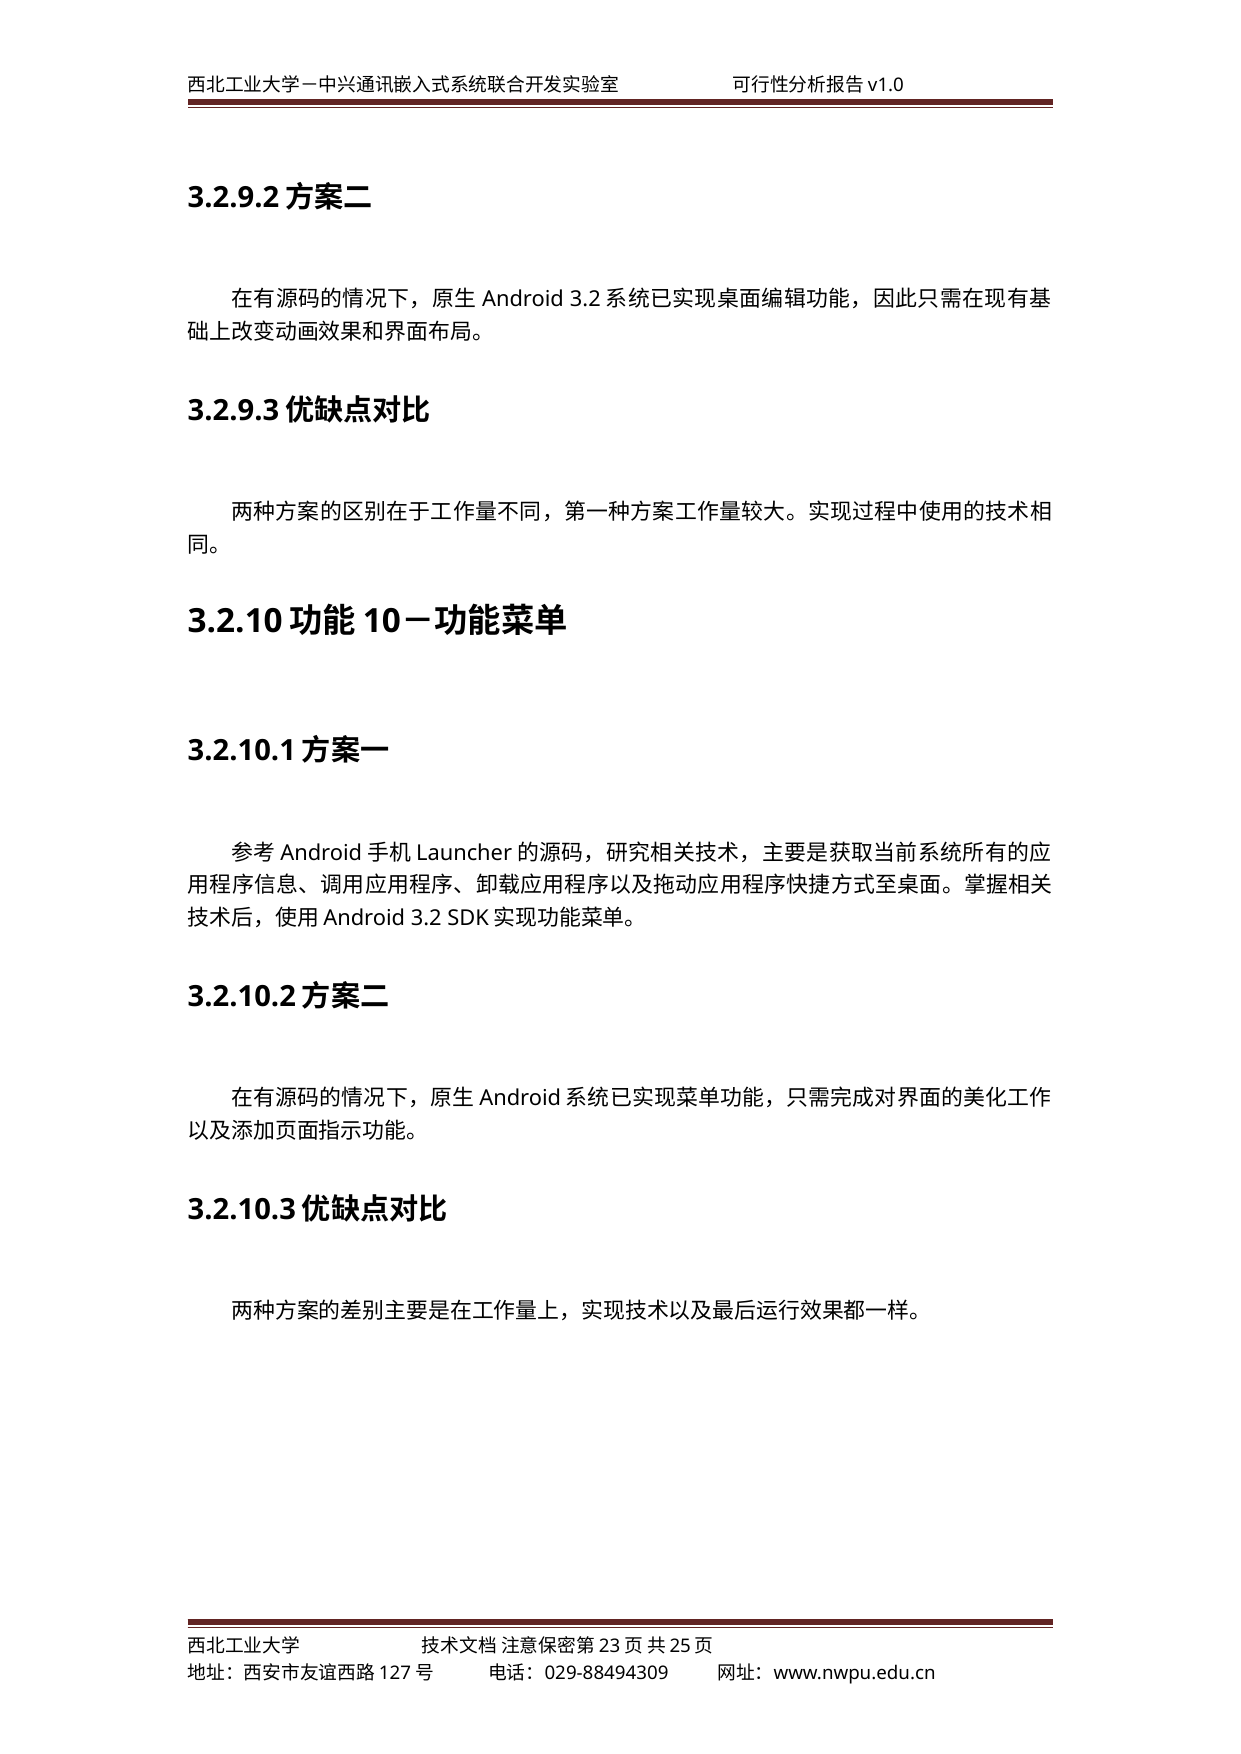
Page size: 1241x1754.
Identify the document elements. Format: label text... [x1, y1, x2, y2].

text 在有源码的情况下，原生Android 3.2系统已实现桌面编辑功能，因此只需在现有基础上改变动画效果和界面布局。 [187, 281, 1053, 346]
subtitle 3.2.10.1方案一 [187, 715, 1053, 780]
subtitle 3.2.9.3优缺点对比 [187, 375, 1053, 440]
subtitle 3.2.10.3优缺点对比 [187, 1174, 1053, 1239]
subtitle 3.2.10功能10－功能菜单 [187, 586, 1053, 651]
subtitle 3.2.10.2方案二 [187, 961, 1053, 1026]
subtitle 3.2.9.2方案二 [187, 162, 1053, 227]
text 参考Android手机Launcher的源码，研究相关技术，主要是获取当前系统所有的应用程序信息、调用应用程序、卸载应用程序以及拖动应用程序快捷方式至桌面。掌握相关技术后，使用Android 3.2 SDK实现功能菜单。 [187, 834, 1053, 932]
text 在有源码的情况下，原生Android系统已实现菜单功能，只需完成对界面的美化工作以及添加页面指示功能。 [187, 1080, 1053, 1145]
text 两种方案的差别主要是在工作量上，实现技术以及最后运行效果都一样。 [187, 1293, 1053, 1325]
text 两种方案的区别在于工作量不同，第一种方案工作量较大。实现过程中使用的技术相同。 [187, 494, 1053, 559]
